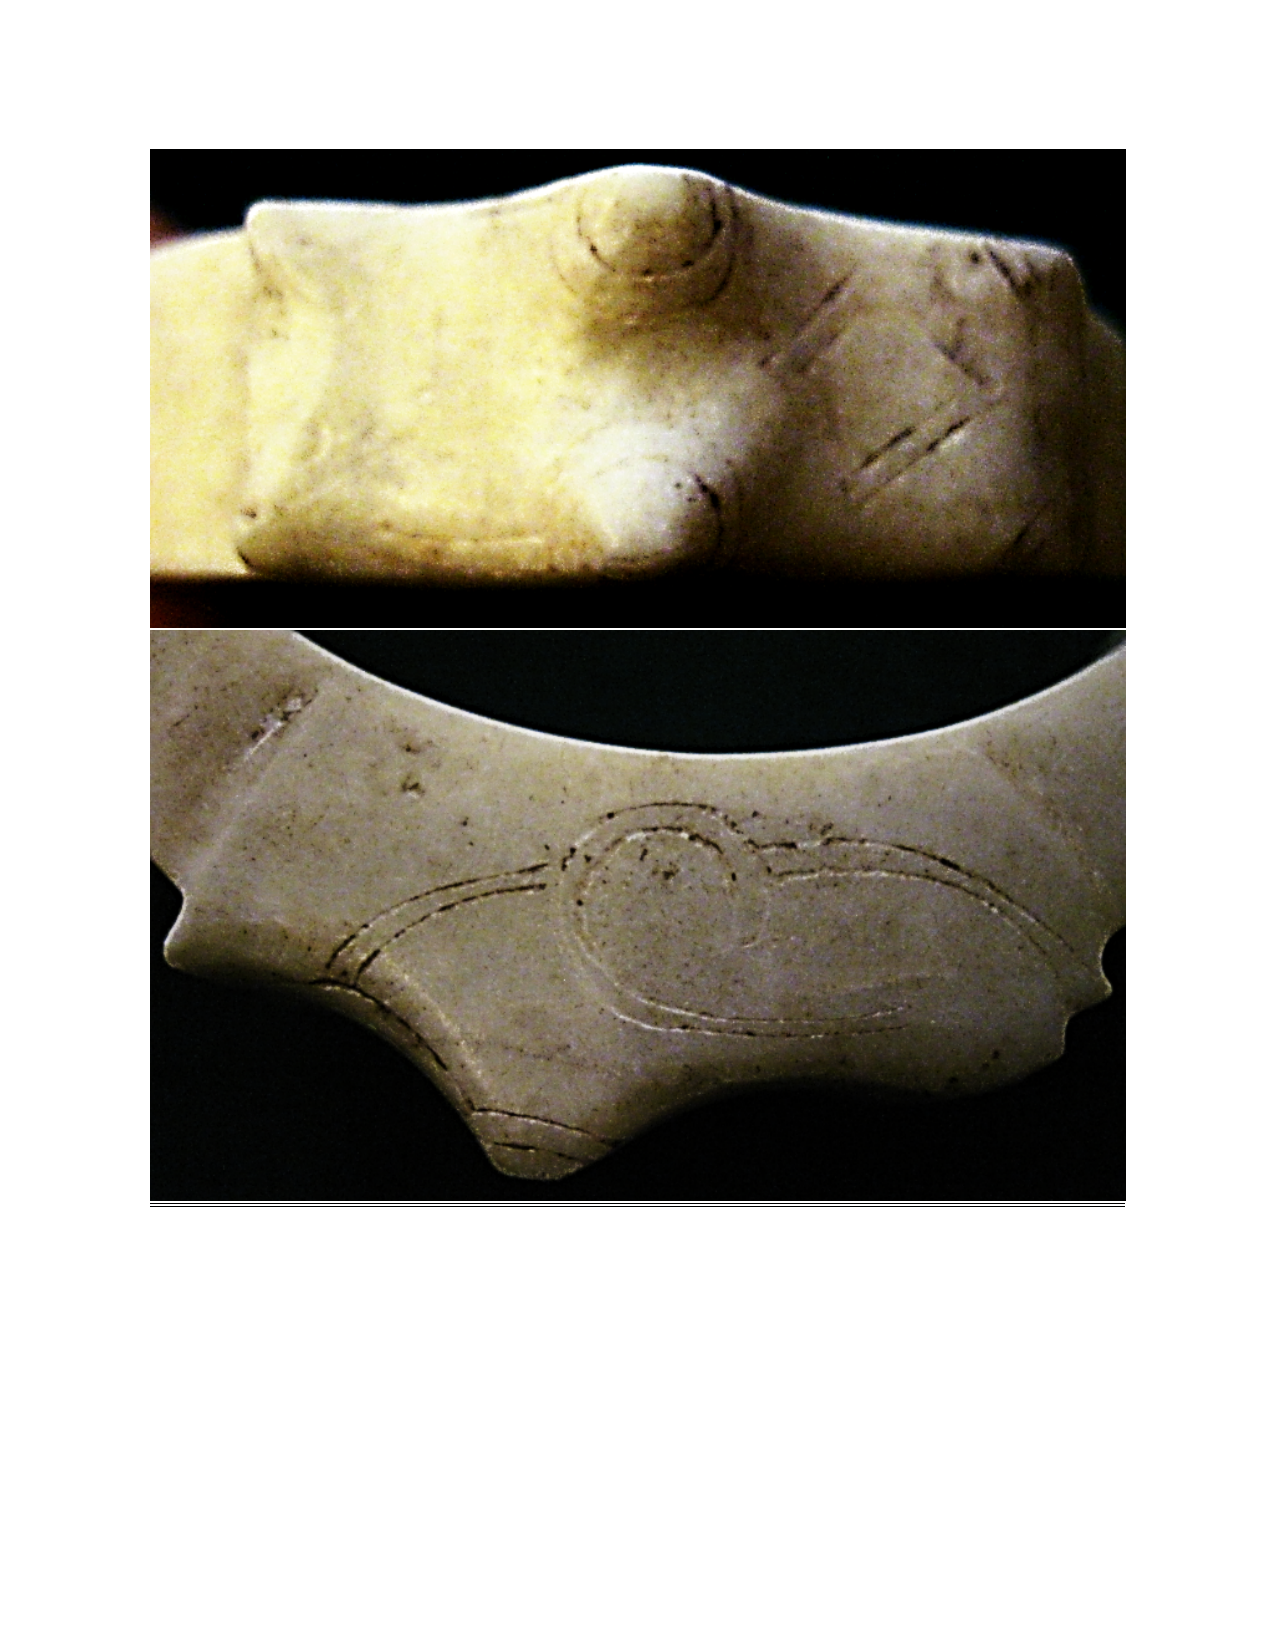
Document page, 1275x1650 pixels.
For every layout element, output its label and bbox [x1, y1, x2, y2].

picture [150, 630, 1126, 1201]
picture [150, 149, 1126, 628]
